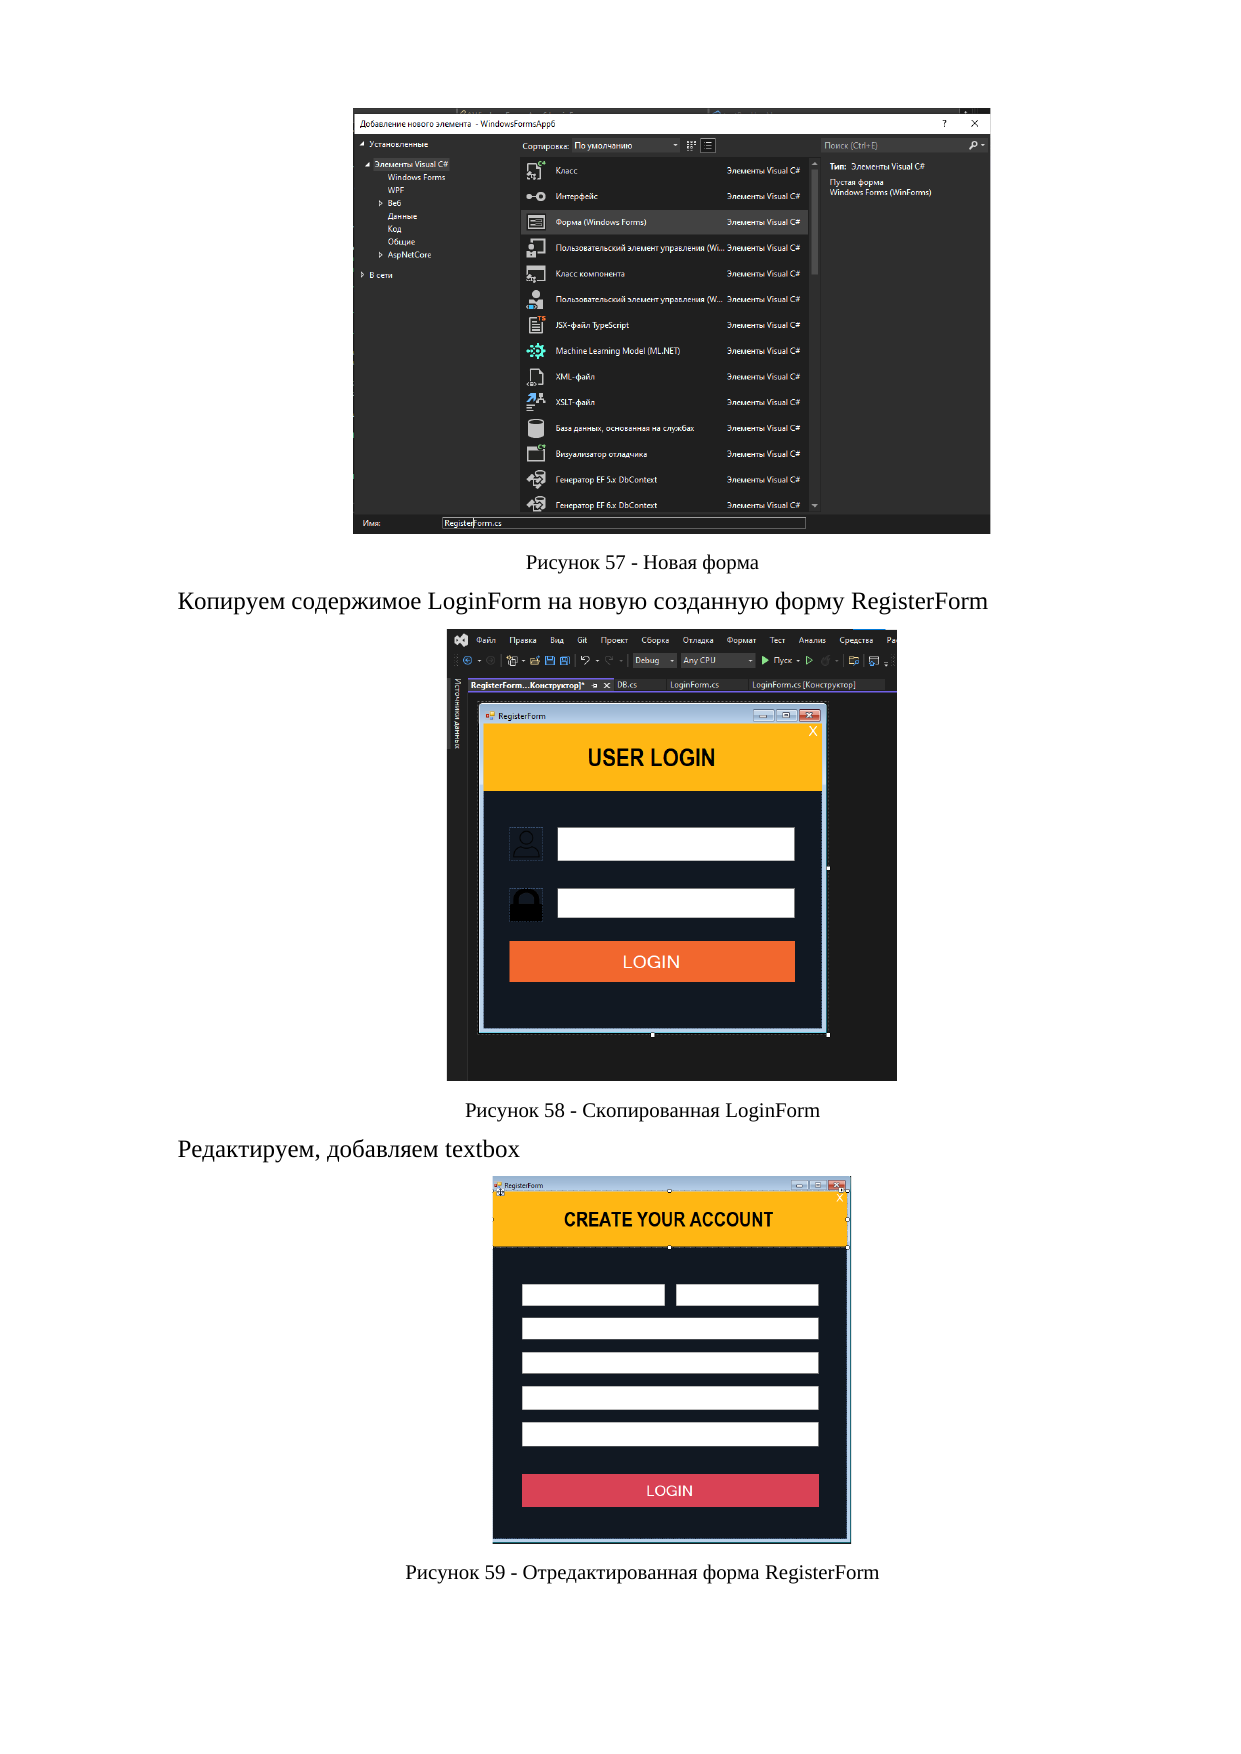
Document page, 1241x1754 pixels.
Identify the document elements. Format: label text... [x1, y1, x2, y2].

text Копируем содержимое LoginForm на новую созданную форму RegisterForm [103, 586, 1181, 615]
picture [492, 1176, 852, 1544]
text Редактируем, добавляем textbox [103, 1134, 1181, 1162]
picture [353, 108, 991, 534]
picture [446, 629, 897, 1081]
